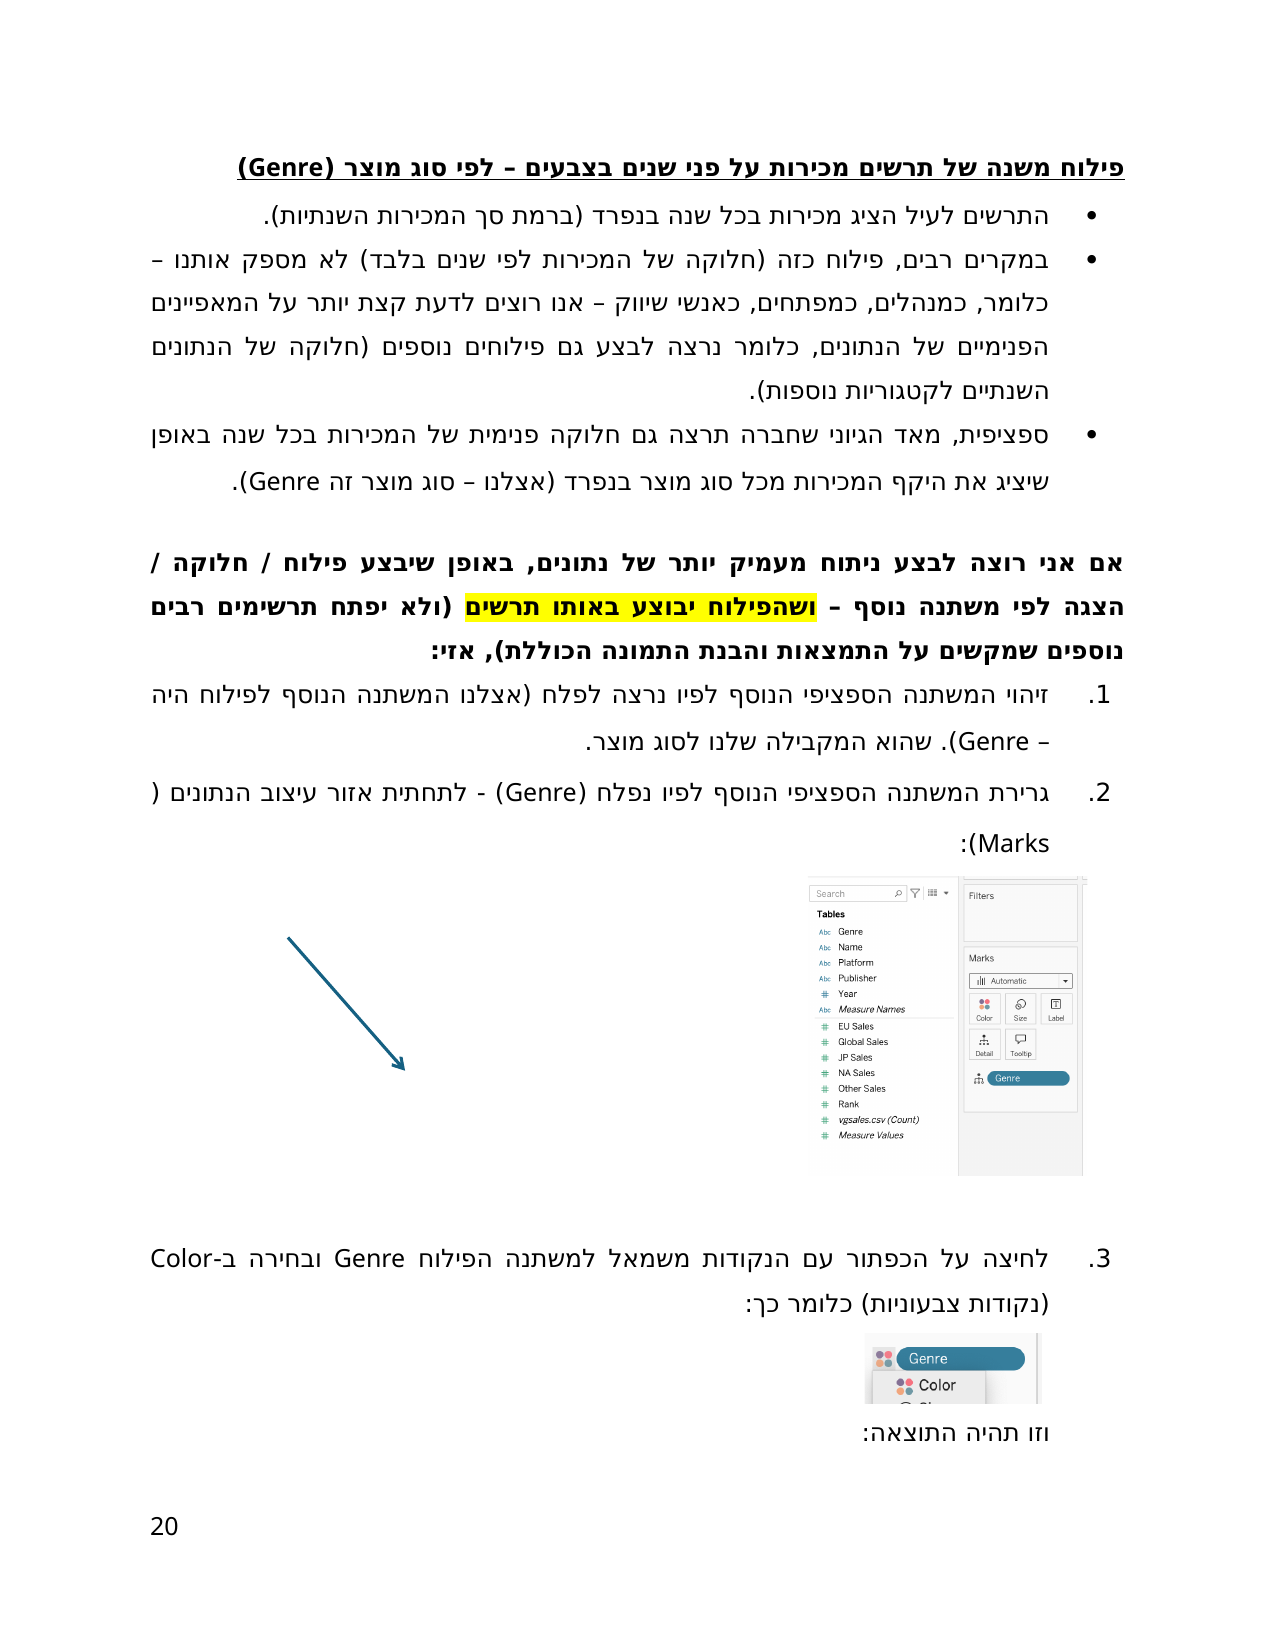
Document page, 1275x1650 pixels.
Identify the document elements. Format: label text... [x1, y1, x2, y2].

list לחיצה על הכפתור עם הנקודות משמאל למשתנה הפילוח Genre ובחירה ב-Color (נקודות צבעוניות) כלומר כך: [150, 1241, 1087, 1319]
picture [864, 1333, 1042, 1404]
text אם אני רוצה לבצע ניתוח מעמיק יותר של נתונים, באופן שיבצע פילוח / חלוקה / הצגה לפי משתנה נוסף – ושהפילוח יבוצע באותו תרשים (ולא יפתח תרשימים רבים נוספים שמקשים על התמצאות והבנת התמונה הכוללת), אזי: [150, 549, 1125, 665]
list גרירת המשתנה הספציפי הנוסף לפיו נפלח (Genre) - לתחתית אזור עיצוב הנתונים (Marks): [150, 775, 1087, 860]
list במקרים רבים, פילוח כזה (חלוקה של המכירות לפי שנים בלבד) לא מספק אותנו – כלומר, כמנהלים, כמפתחים, כאנשי שיווק – אנו רוצים לדעת קצת יותר על המאפיינים הפנימיים של הנתונים, כלומר נרצה לבצע גם פילוחים נוספים (חלוקה של הנתונים השנתיים לקטגוריות נוספות). [150, 245, 1087, 405]
picture [807, 876, 1088, 1176]
list התרשים לעיל הציג מכירות בכל שנה בנפרד (ברמת סך המכירות השנתיות). [150, 201, 1087, 230]
list וזו תהיה התוצאה: [150, 1418, 1050, 1447]
list ספציפית, מאד הגיוני שחברה תרצה גם חלוקה פנימית של המכירות בכל שנה באופן שיציג את היקף המכירות מכל סוג מוצר בנפרד (אצלנו – סוג מוצר זה Genre). [150, 420, 1087, 498]
list זיהוי המשתנה הספציפי הנוסף לפיו נרצה לפלח (אצלנו המשתנה הנוסף לפילוח היה – Genre). שהוא המקבילה שלנו לסוג מוצר. [150, 680, 1087, 758]
text פילוח משנה של תרשים מכירות על פני שנים בצבעים – לפי סוג מוצר (Genre) [150, 150, 1125, 184]
